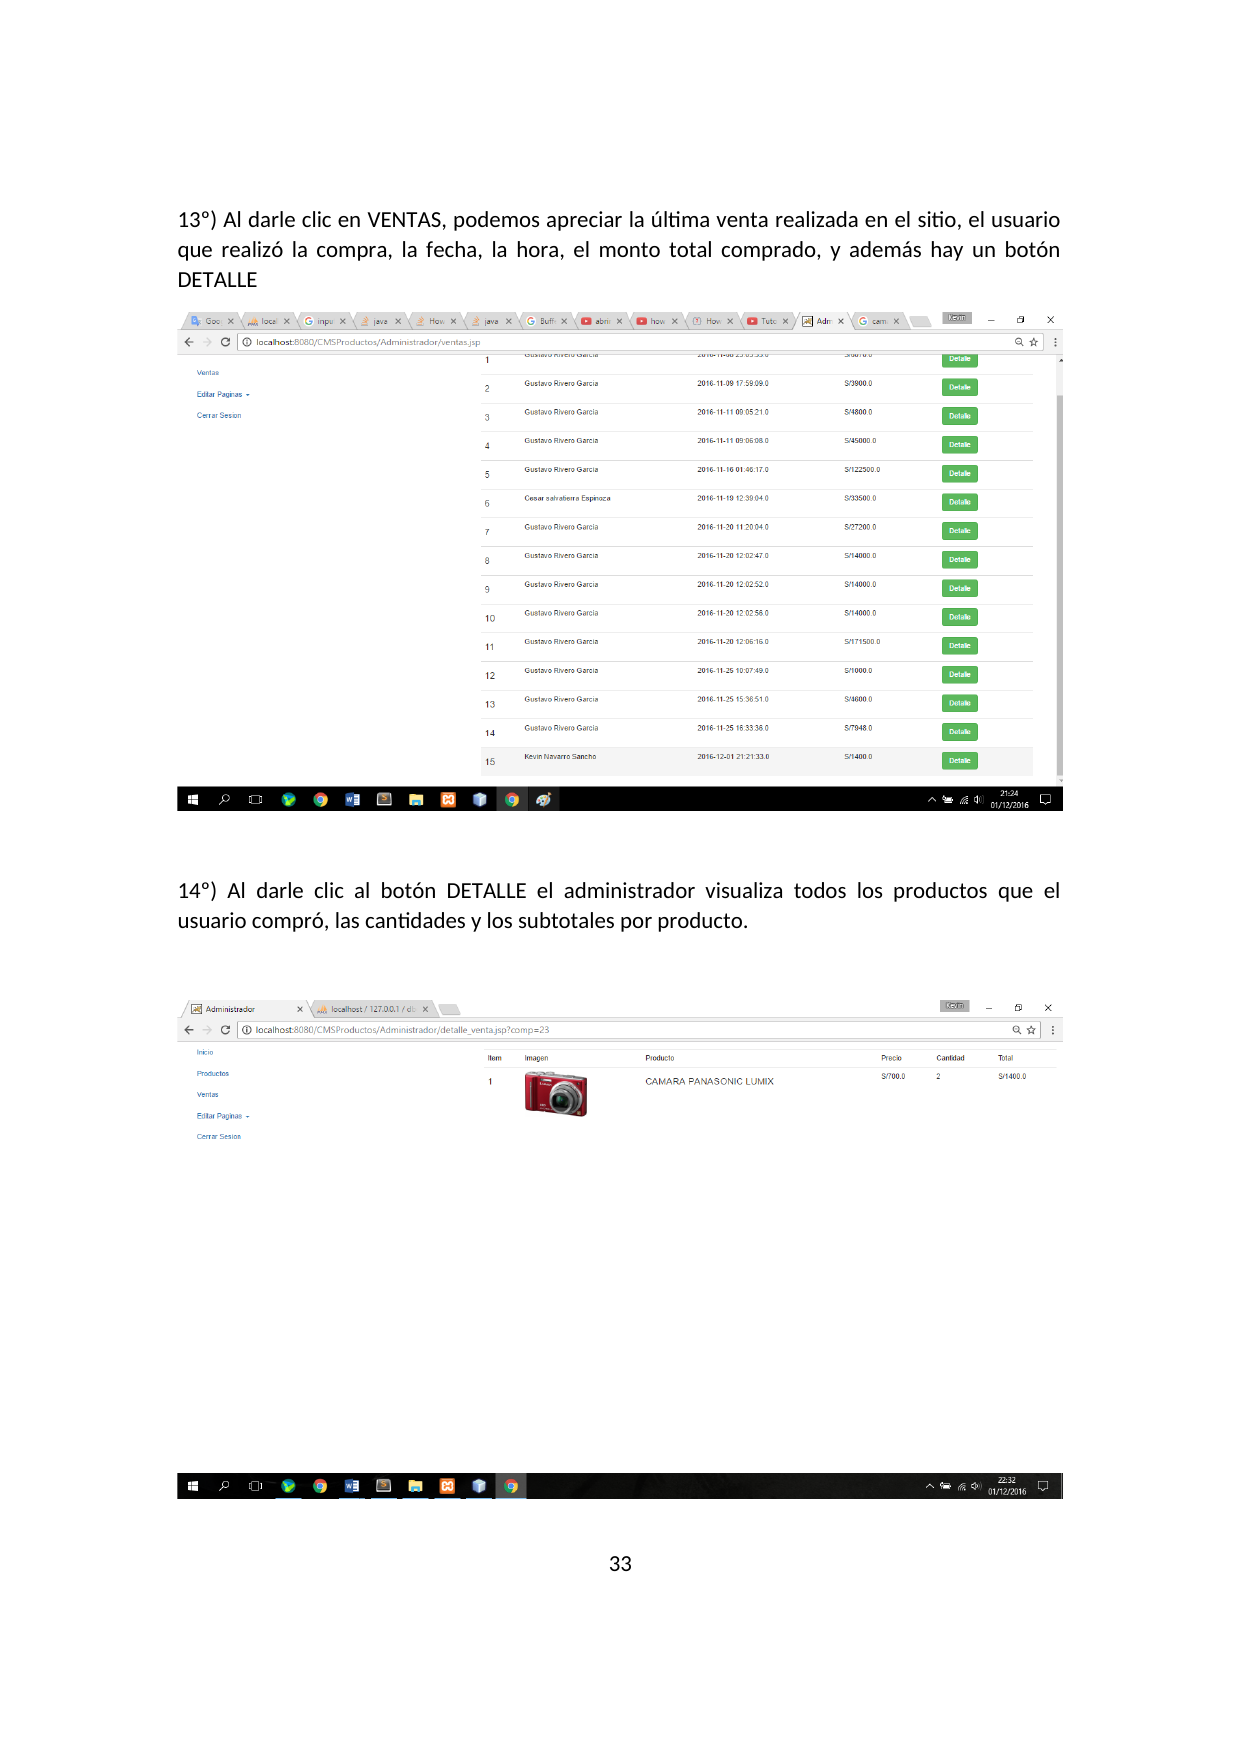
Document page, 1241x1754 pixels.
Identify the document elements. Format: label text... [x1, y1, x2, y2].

picture [177, 312, 1063, 811]
text 14º) Al darle clic al botón DETALLE el administrador visualiza todos los productos que el usuario compró, las cantidades y los subtotales por producto. [177, 876, 1063, 934]
picture [177, 1000, 1063, 1500]
text 13º) Al darle clic en VENTAS, podemos apreciar la última venta realizada en el sitio, el usuario que realizó la compra, la fecha, la hora, el monto total comprado, y además hay un botón DETALLE [177, 205, 1063, 293]
